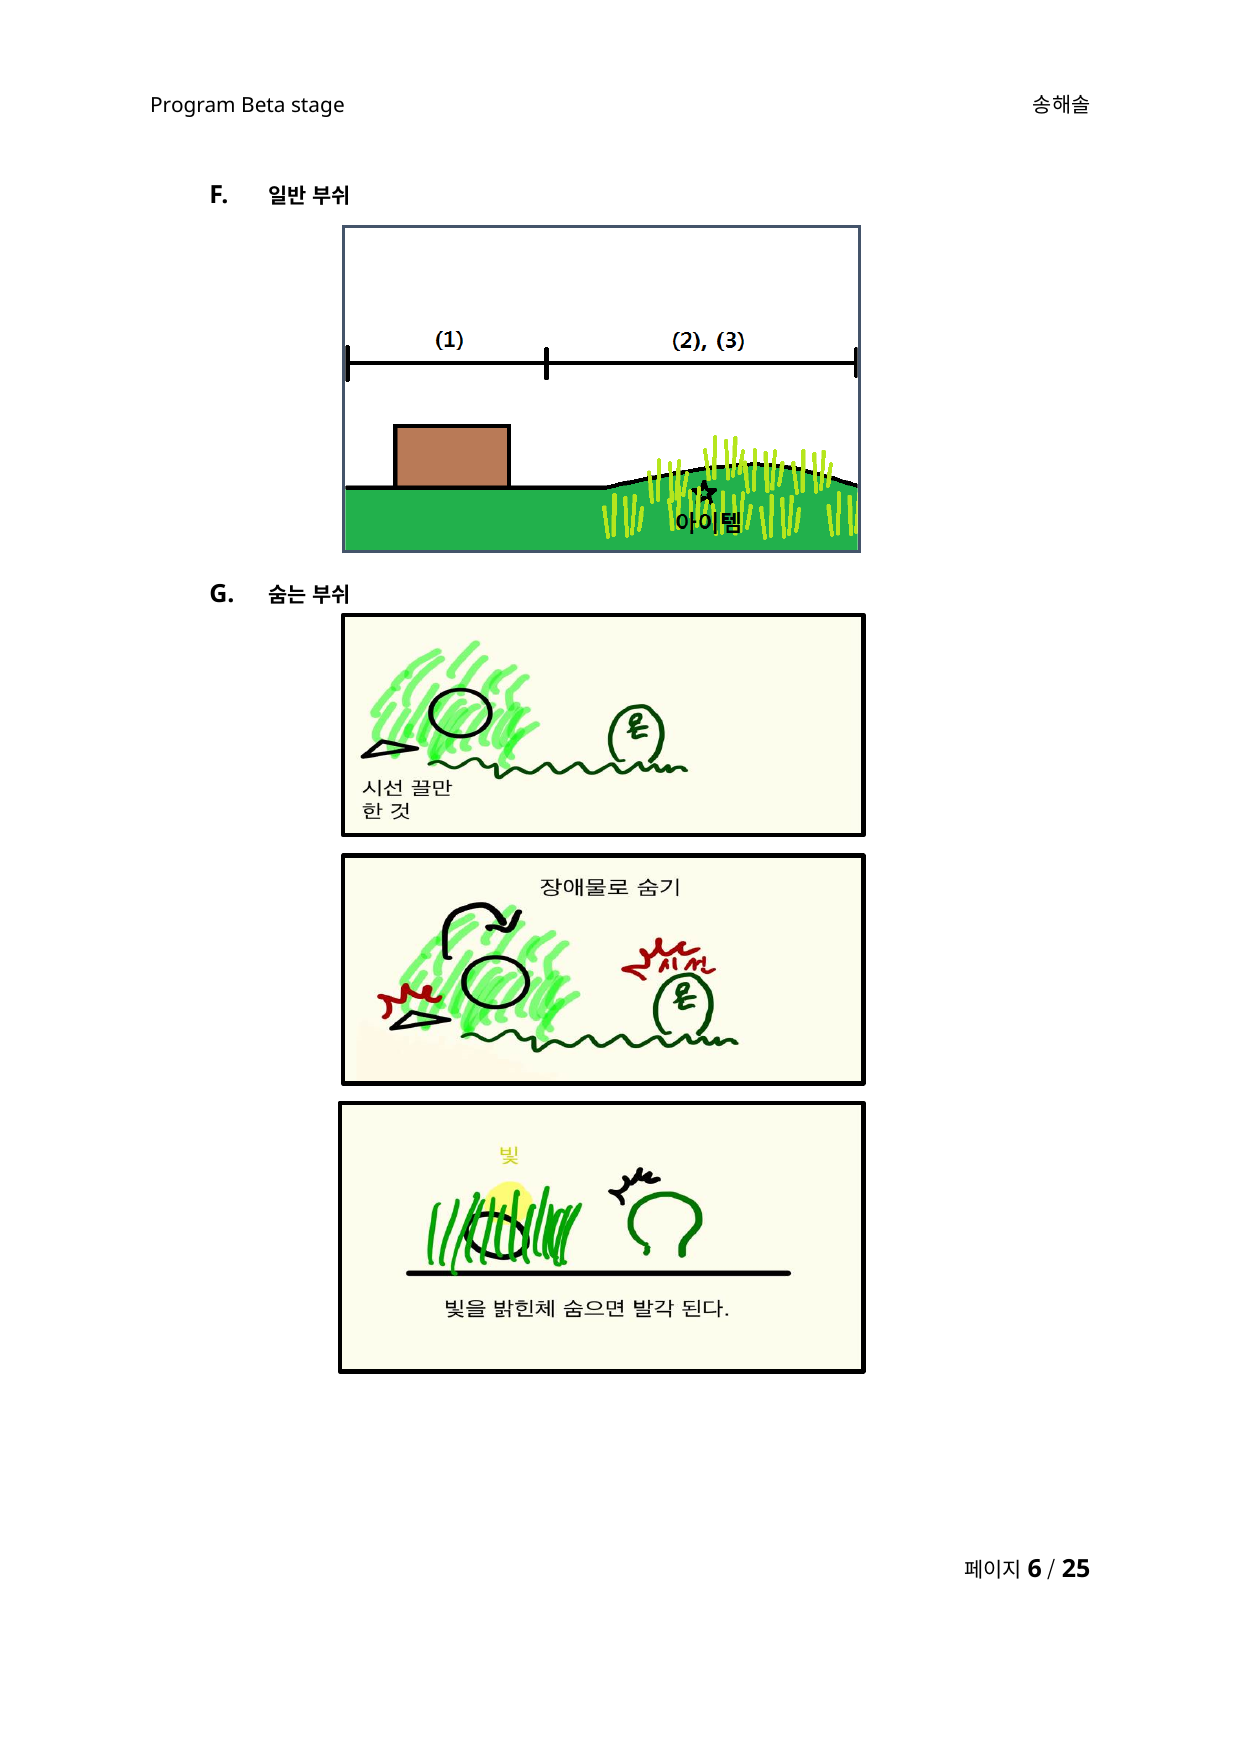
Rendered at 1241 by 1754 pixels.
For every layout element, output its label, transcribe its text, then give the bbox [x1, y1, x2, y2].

list 일반 부쉬 [209, 177, 1090, 211]
picture [345, 617, 861, 833]
picture [345, 228, 858, 550]
picture [342, 1105, 861, 1369]
picture [345, 858, 861, 1081]
